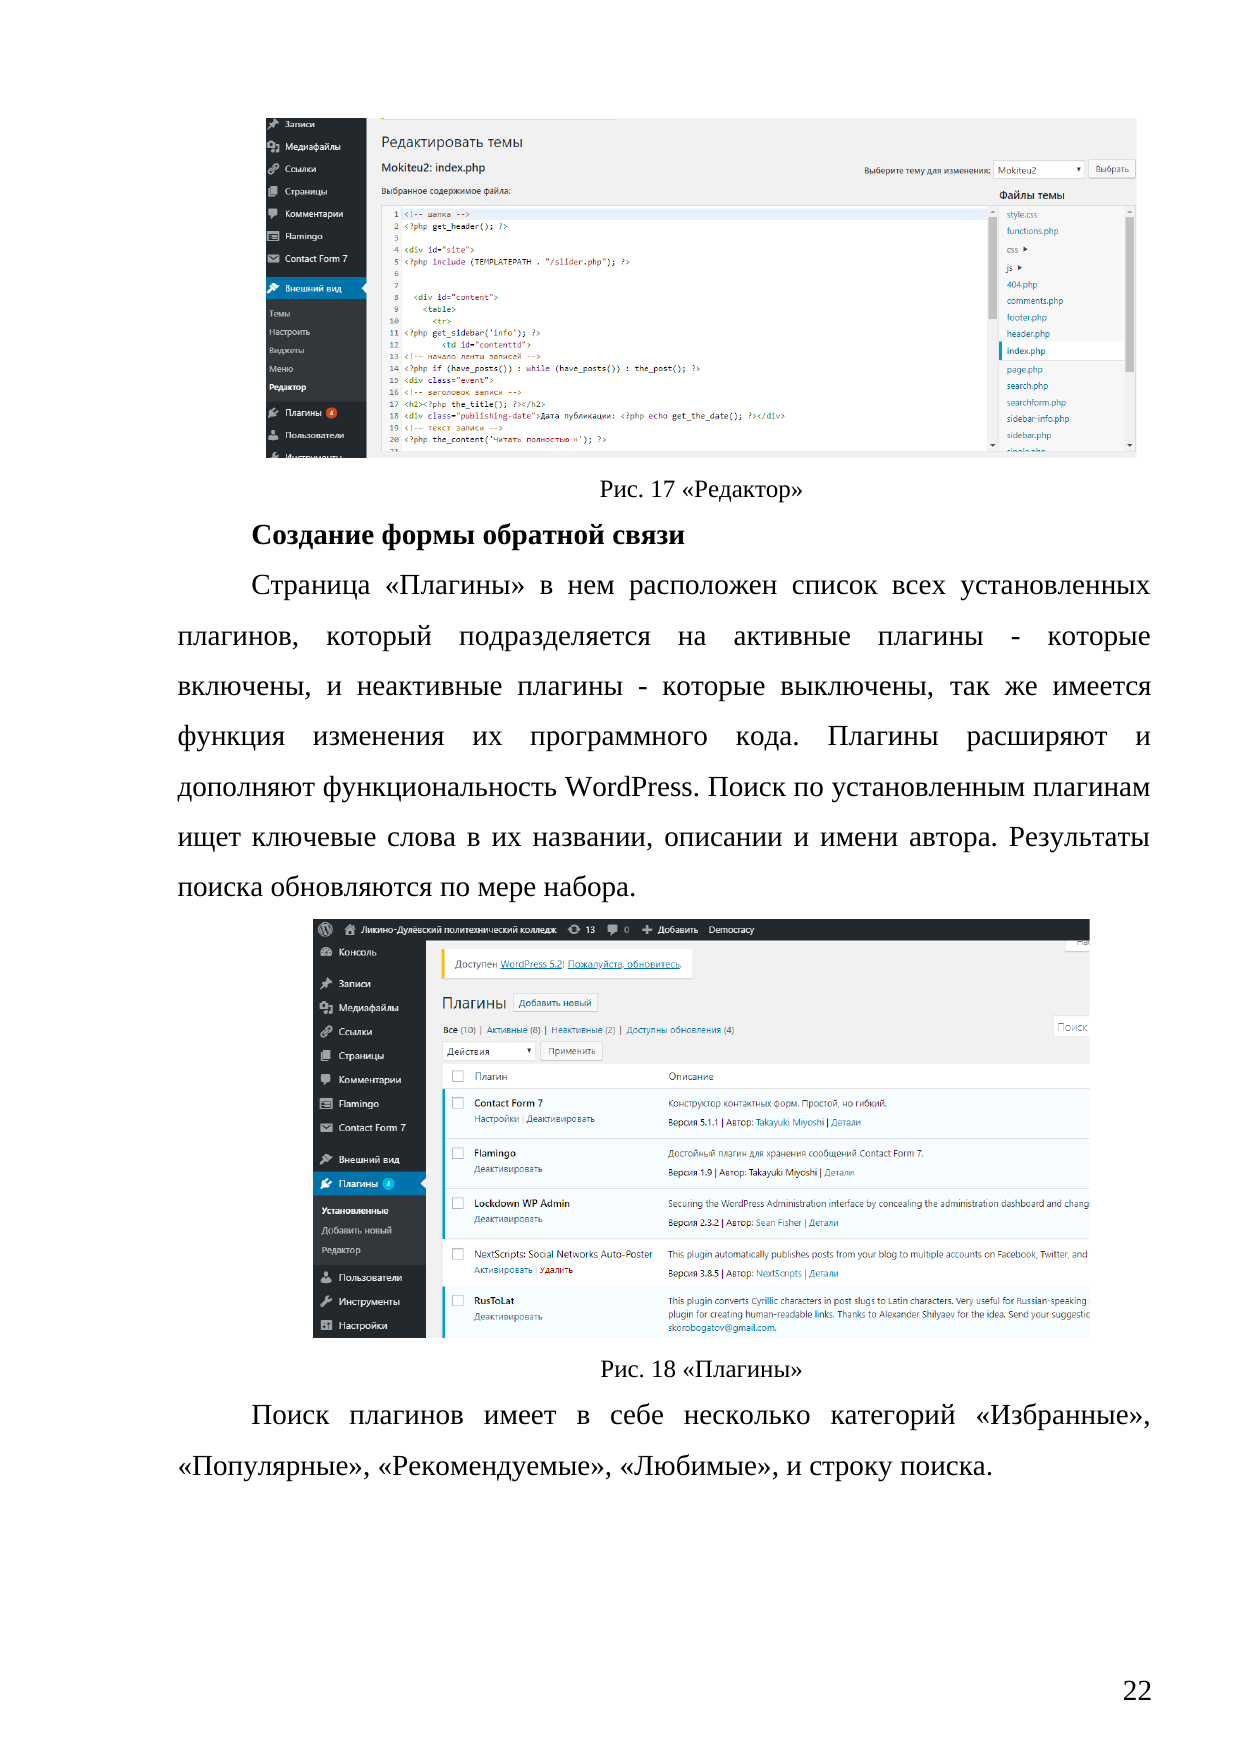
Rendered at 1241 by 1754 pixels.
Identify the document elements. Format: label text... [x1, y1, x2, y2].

picture [321, 1179, 329, 1188]
text Рис. 17 «Редактор» [177, 474, 1152, 503]
text Страница «Плагины» в нем расположен список всех установленных плагинов, который подразделяется на активные плагины - которые включены, и неактивные плагины - которые выключены, так же имеется функция изменения их программного кода. Плагины расширяют и дополняют функциональность WordPress. Поиск по установленным плагинам ищет ключевые слова в их названии, описании и имени автора. Результаты поиска обновляются по мере набора. [177, 567, 1152, 903]
text Рис. 18 «Плагины» [177, 1354, 1152, 1383]
text Создание формы обратной связи [177, 517, 1152, 551]
text Поиск плагинов имеет в себе несколько категорий «Избранные», «Популярные», «Рекомендуемые», «Любимые», и строку поиска. [177, 1397, 1152, 1481]
picture [266, 118, 1137, 458]
picture [313, 919, 1090, 1338]
